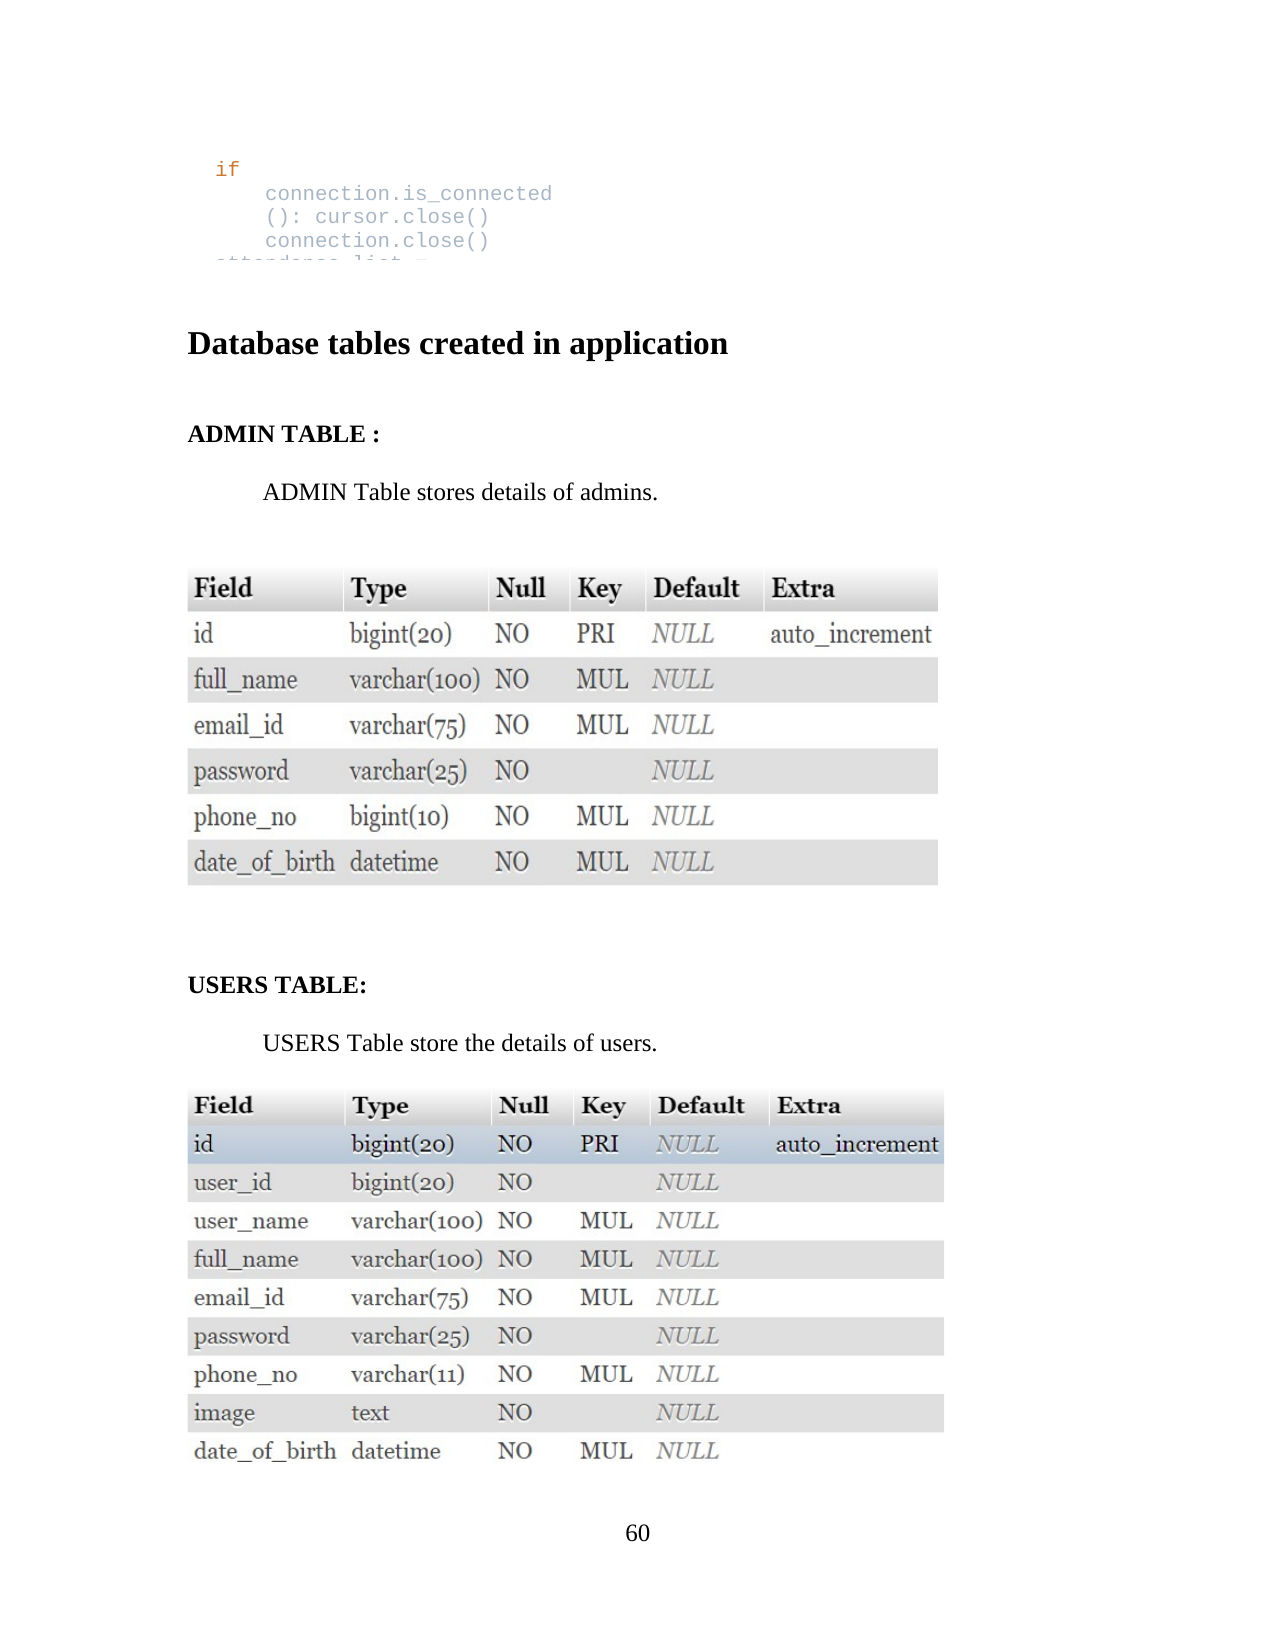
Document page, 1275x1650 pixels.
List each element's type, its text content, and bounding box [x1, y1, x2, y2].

text USERS Table store the details of users. [262, 1028, 1237, 1057]
text ADMIN Table stores details of admins. [262, 477, 1237, 506]
picture [187, 567, 938, 888]
subtitle ADMIN TABLE : [187, 419, 1237, 448]
picture [187, 1087, 945, 1462]
subtitle Database tables created in application [187, 323, 1237, 362]
subtitle USERS TABLE: [187, 971, 1237, 999]
